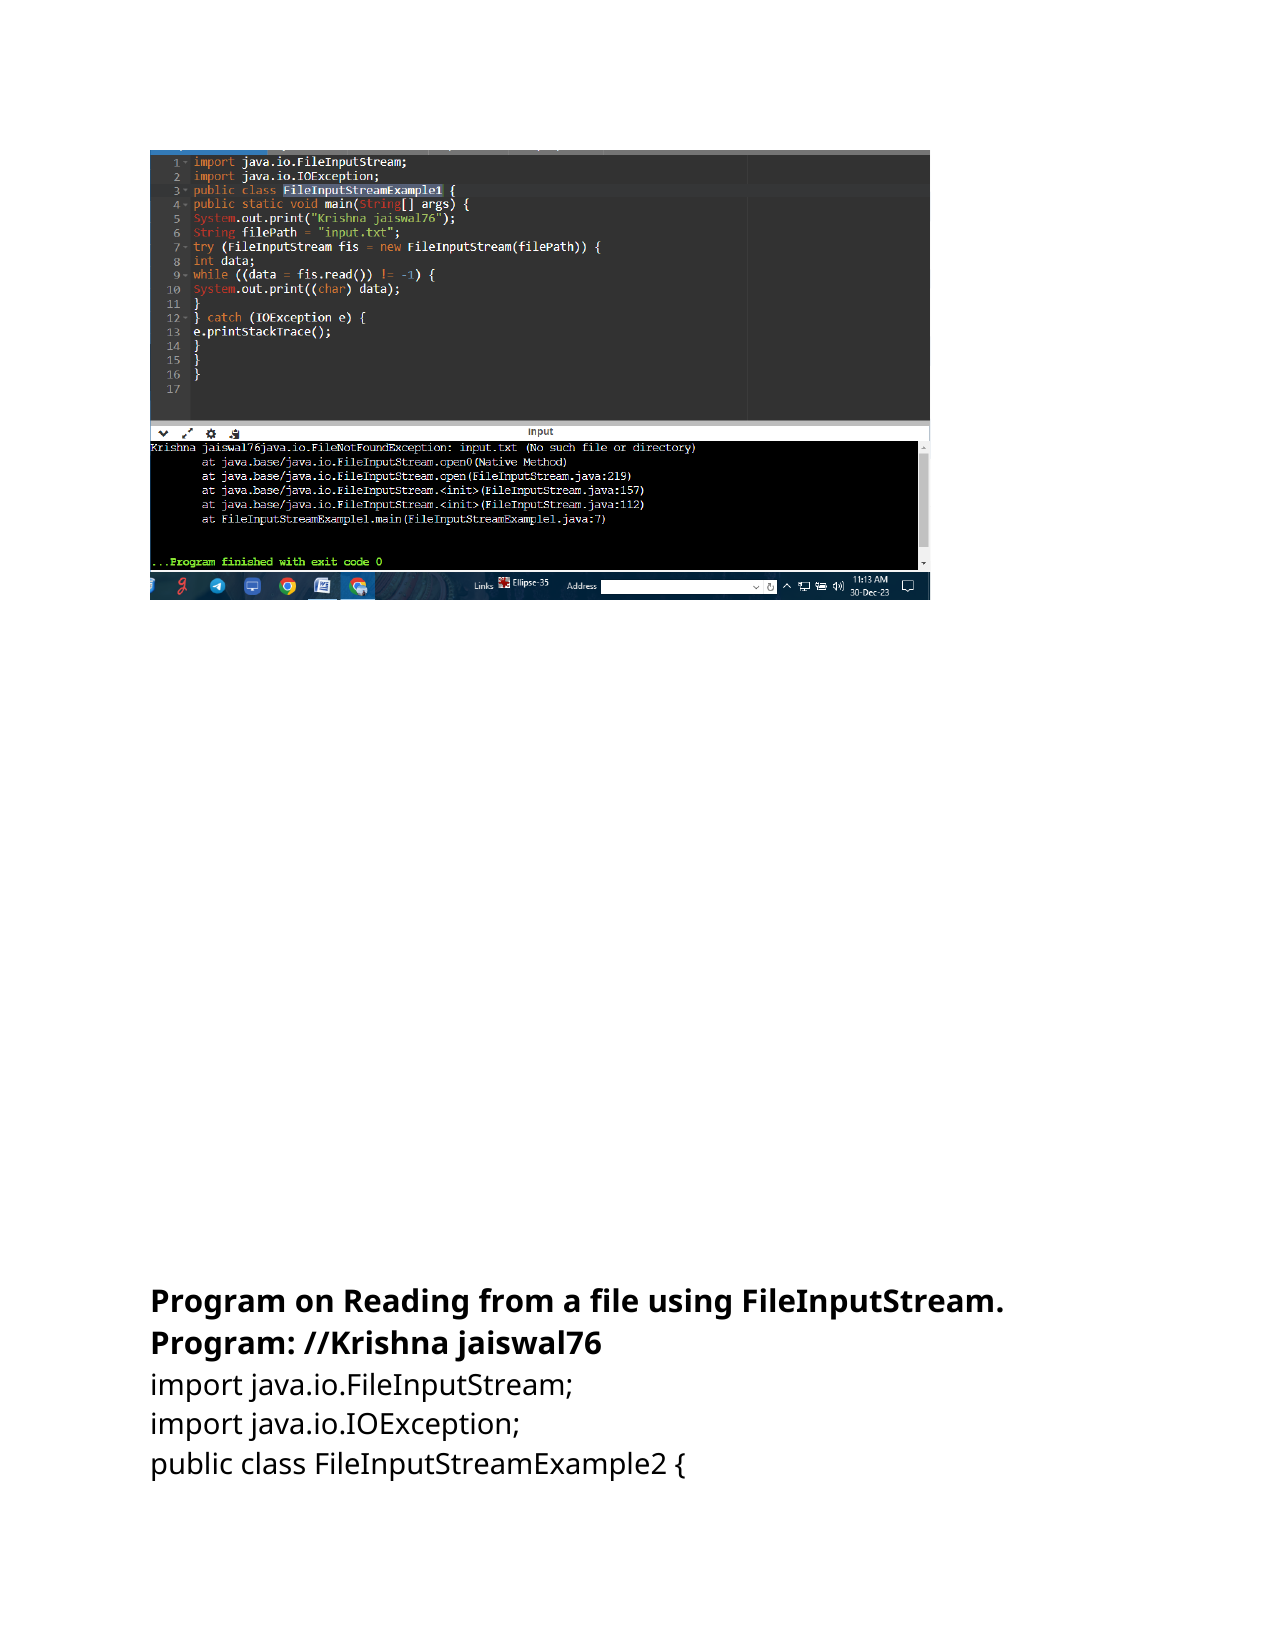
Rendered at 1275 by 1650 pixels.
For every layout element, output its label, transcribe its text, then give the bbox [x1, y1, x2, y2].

picture [150, 150, 931, 600]
text import java.io.IOException; [150, 1404, 1125, 1443]
text Program: //Krishna jaiswal76 [150, 1321, 1125, 1364]
text public class FileInputStreamExample2 { [150, 1443, 1125, 1483]
text import java.io.FileInputStream; [150, 1364, 1125, 1404]
text Program on Reading from a file using FileInputStream. [150, 1279, 1125, 1321]
